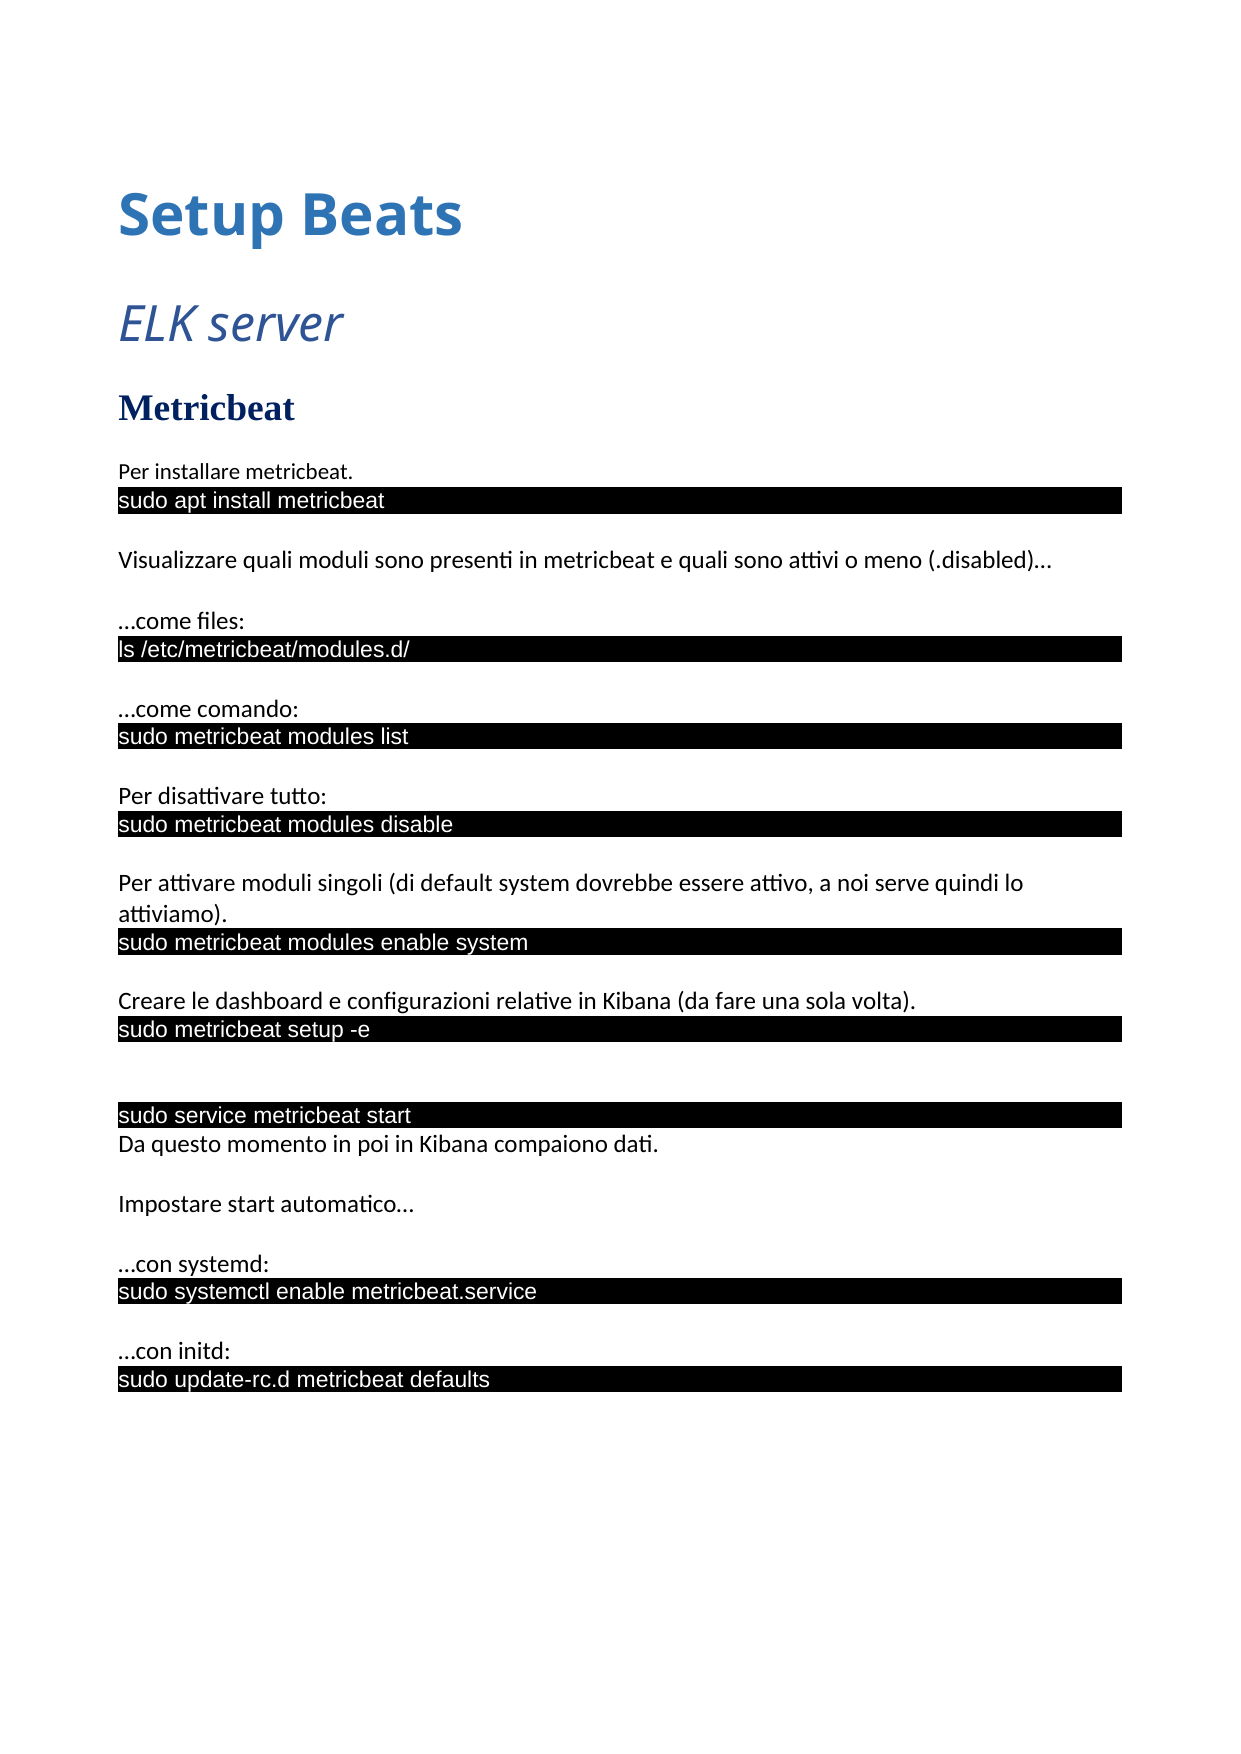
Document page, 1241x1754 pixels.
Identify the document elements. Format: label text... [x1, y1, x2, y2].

text Da questo momento in poi in Kibana compaiono dati. [118, 1128, 1122, 1159]
text sudo systemctl enable metricbeat.service [118, 1278, 1122, 1304]
text sudo metricbeat setup -e [118, 1016, 1122, 1042]
text sudo metricbeat modules enable system [118, 928, 1122, 955]
text sudo update-rc.d metricbeat defaults [118, 1366, 1122, 1392]
subtitle Setup Beats [118, 173, 1122, 252]
text Per installare metricbeat. [118, 457, 1122, 485]
text …come comando: [118, 662, 1122, 723]
subtitle Metricbeat [118, 385, 1122, 428]
text Visualizzare quali moduli sono presenti in metricbeat e quali sono attivi o meno (.disabled)… [118, 544, 1122, 575]
text …con initd: [118, 1335, 1122, 1366]
text ls /etc/metricbeat/modules.d/ [118, 636, 1122, 662]
text Per attivare moduli singoli (di default system dovrebbe essere attivo, a noi serve quindi lo attiviamo). [118, 837, 1122, 928]
subtitle ELK server [118, 288, 1122, 356]
text sudo service metricbeat start [118, 1102, 1122, 1128]
text Impostare start automatico… [118, 1188, 1122, 1218]
text Creare le dashboard e configurazioni relative in Kibana (da fare una sola volta). [118, 955, 1122, 1016]
text sudo metricbeat modules list [118, 723, 1122, 749]
text sudo metricbeat modules disable [118, 811, 1122, 837]
text …come files: [118, 605, 1122, 636]
text …con systemd: [118, 1248, 1122, 1278]
text Per disattivare tutto: [118, 749, 1122, 811]
text sudo apt install metricbeat [118, 487, 1122, 514]
